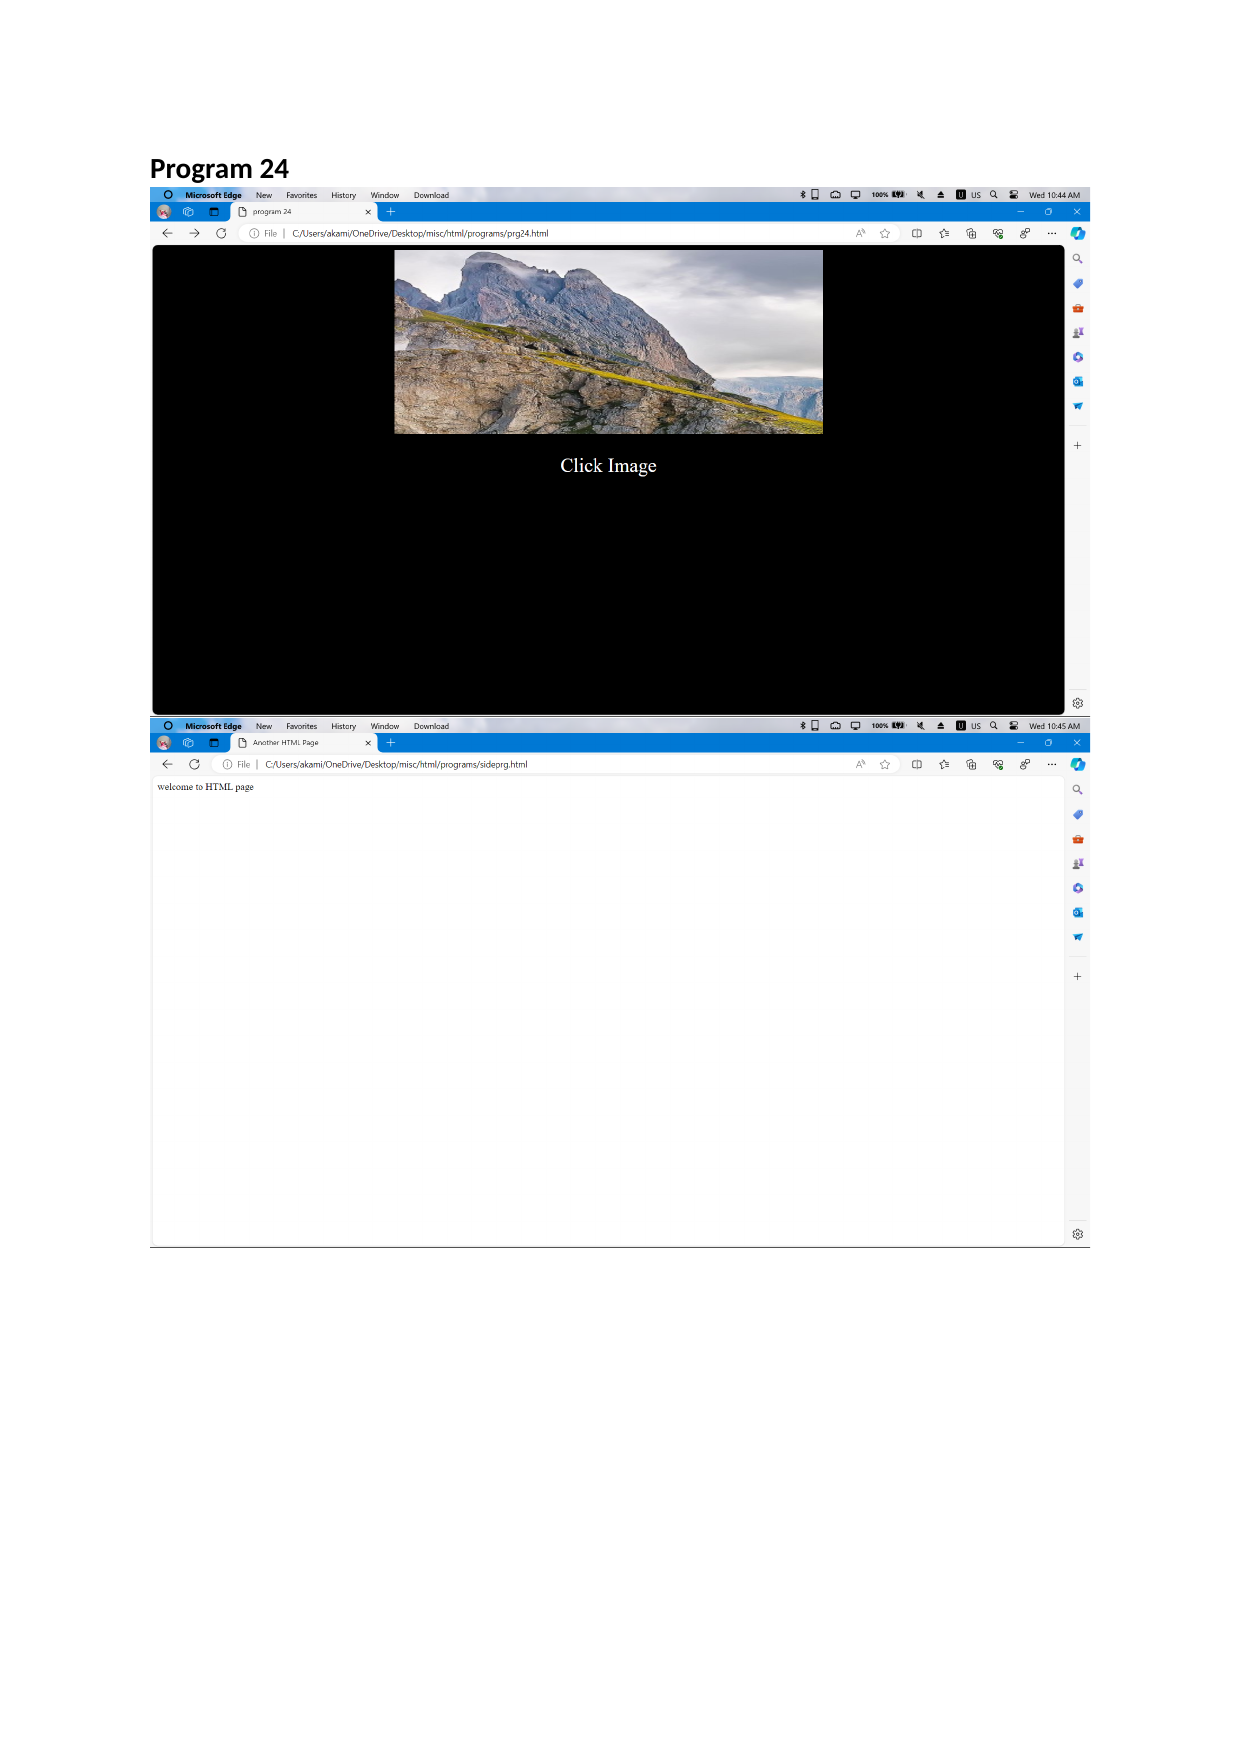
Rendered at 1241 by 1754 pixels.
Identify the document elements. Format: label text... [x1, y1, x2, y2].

picture [150, 718, 1091, 1248]
picture [150, 187, 1091, 717]
text Program 24 [150, 150, 1090, 187]
